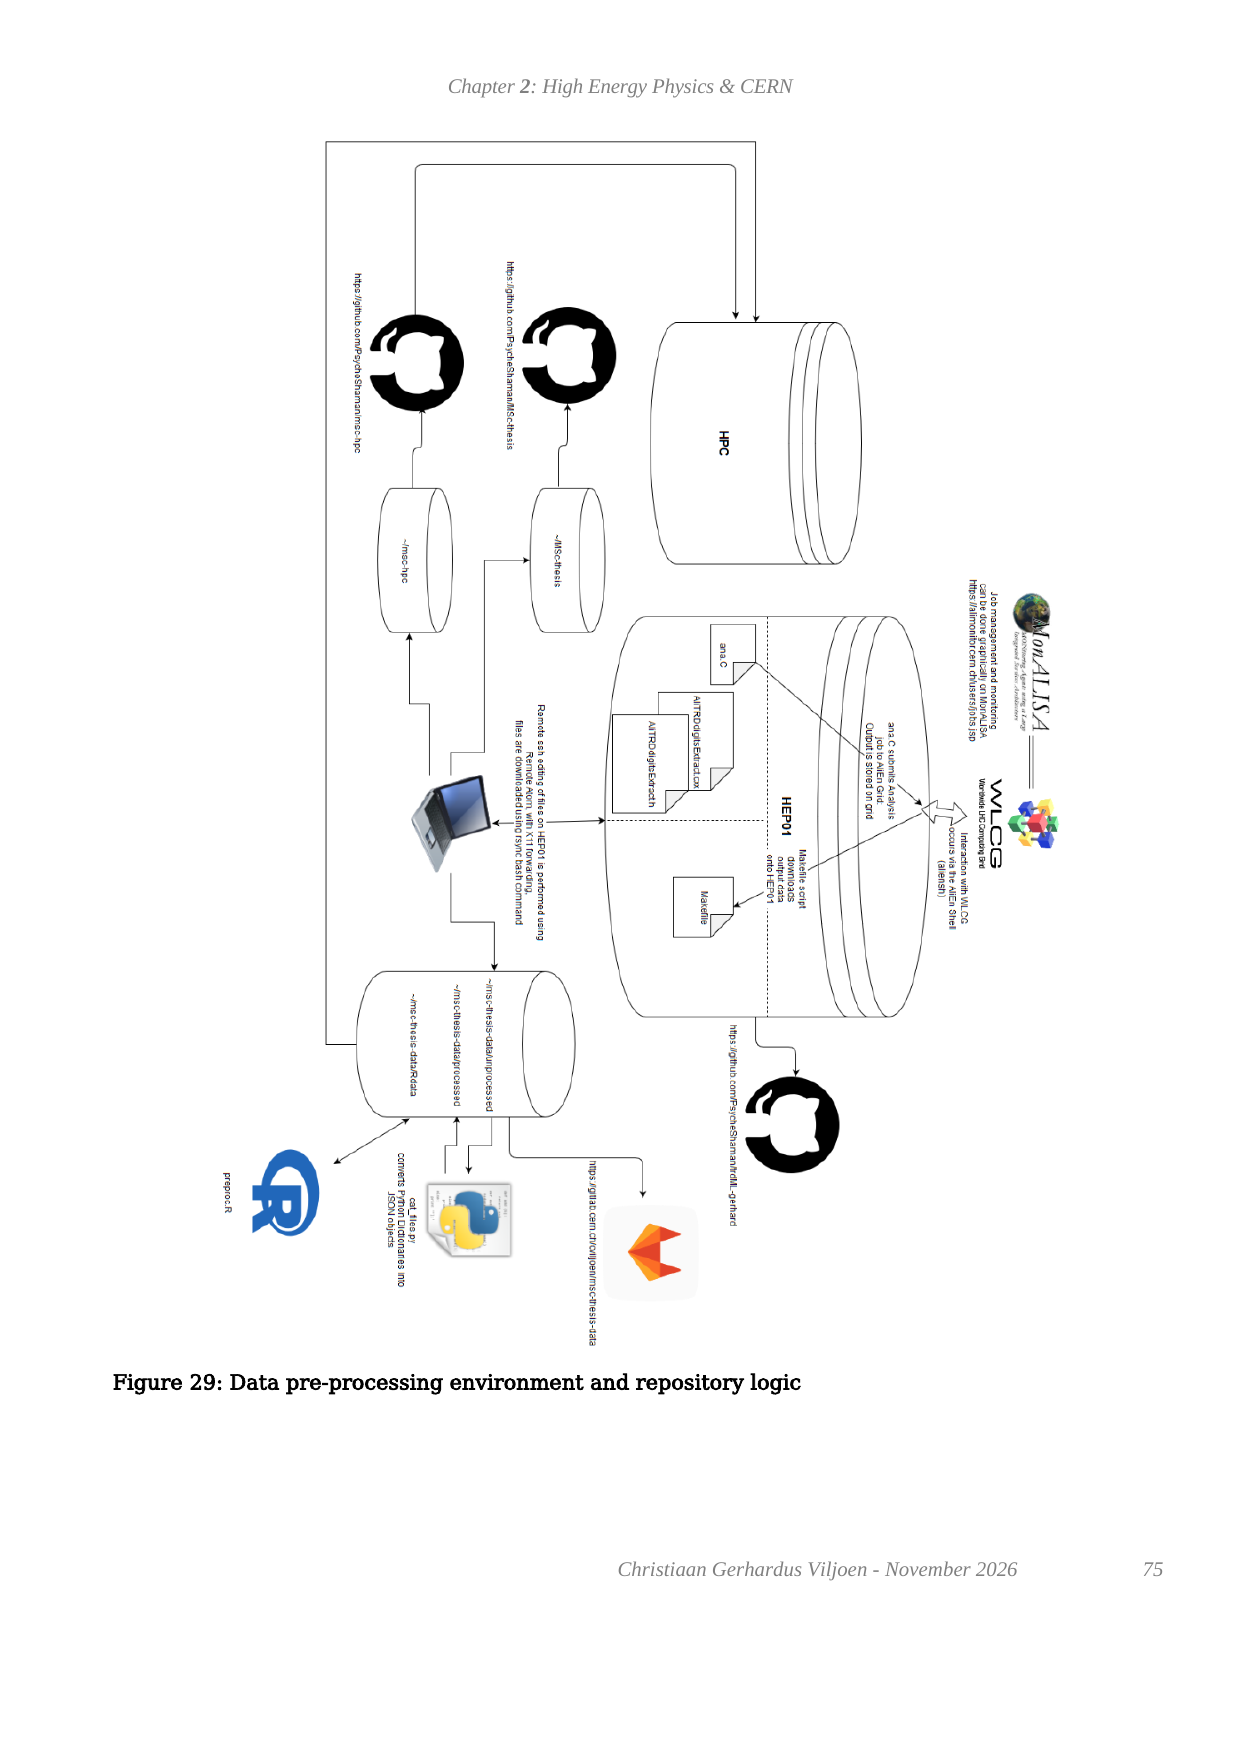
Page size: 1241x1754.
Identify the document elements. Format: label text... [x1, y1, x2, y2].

text Figure 29: Data pre-processing environment and repository logic [112, 1369, 1165, 1394]
picture [222, 137, 1065, 1345]
